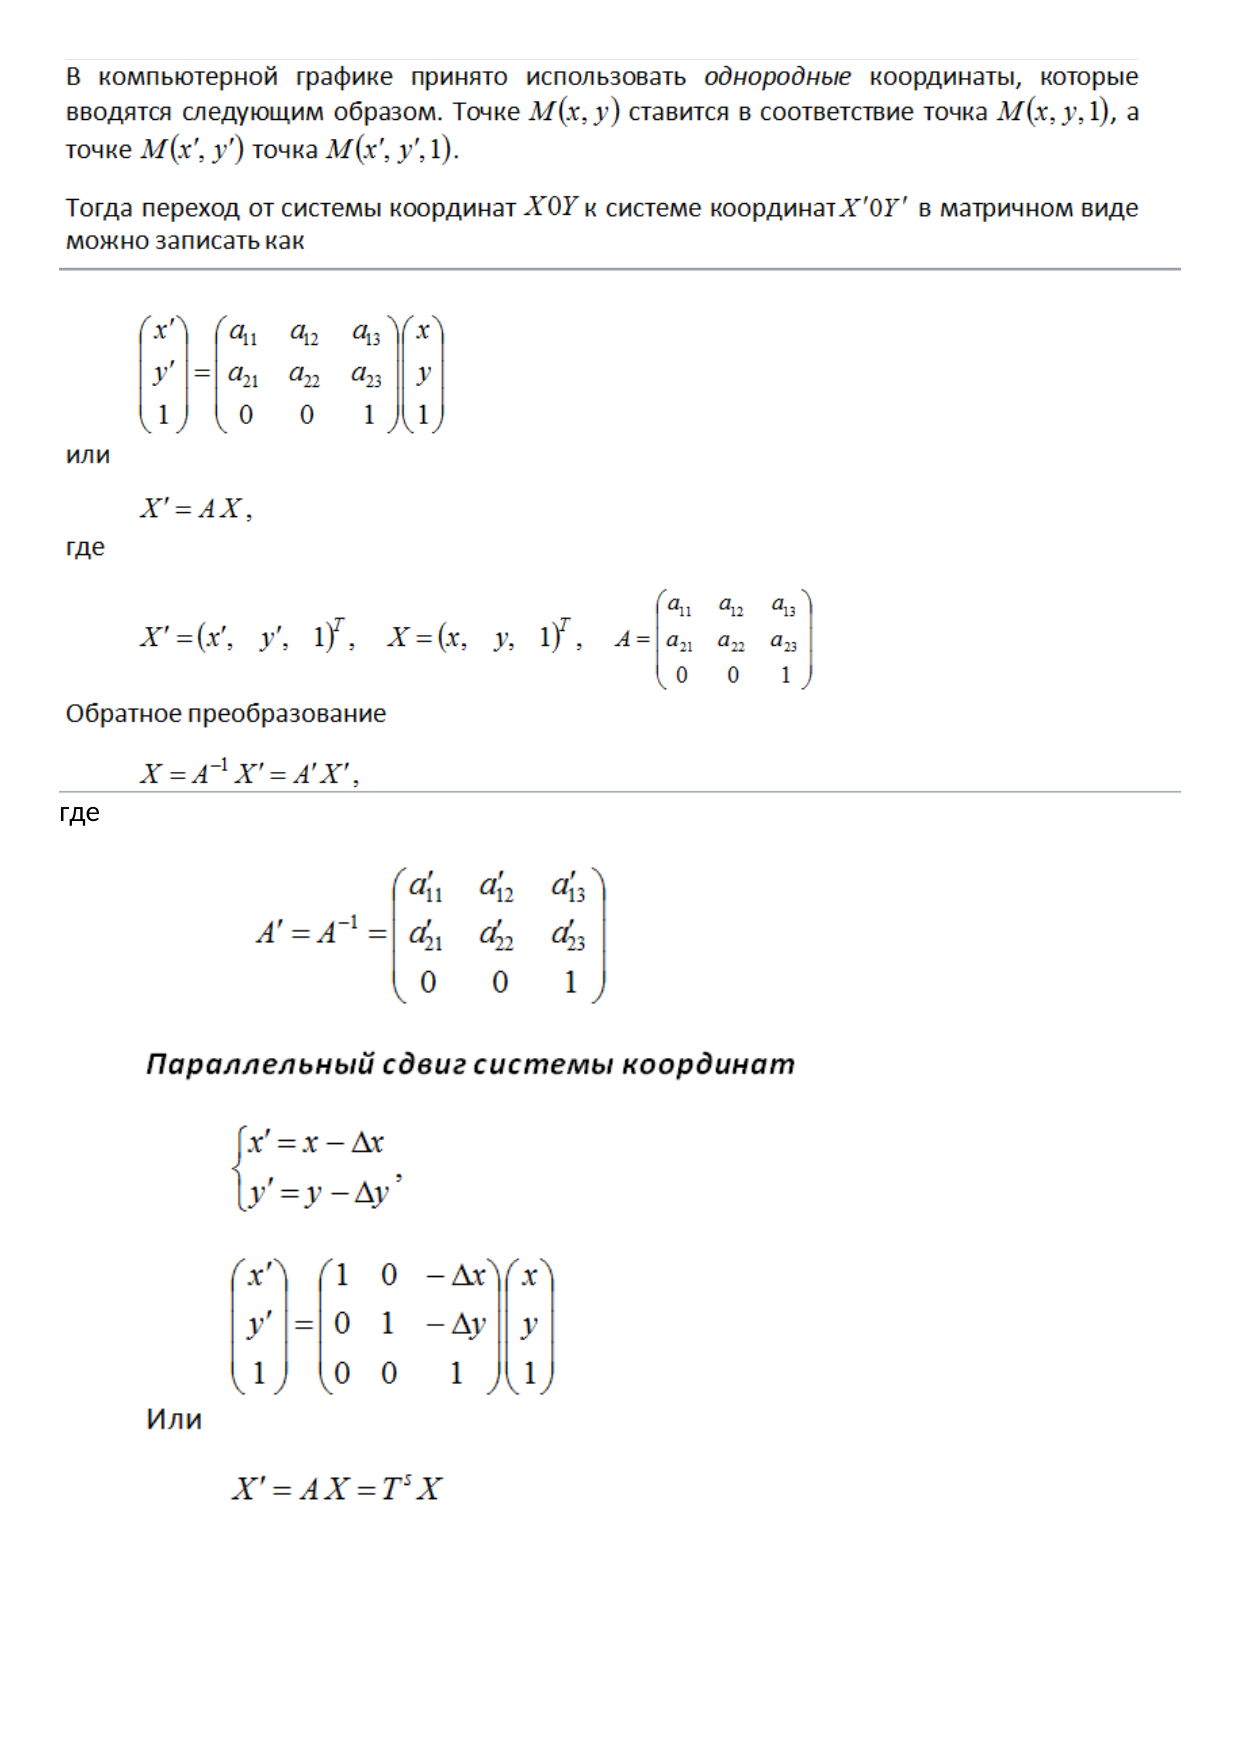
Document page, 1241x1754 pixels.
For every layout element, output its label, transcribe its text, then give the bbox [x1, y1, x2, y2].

picture [59, 59, 1182, 794]
picture [132, 849, 868, 1520]
text где [59, 794, 1181, 829]
